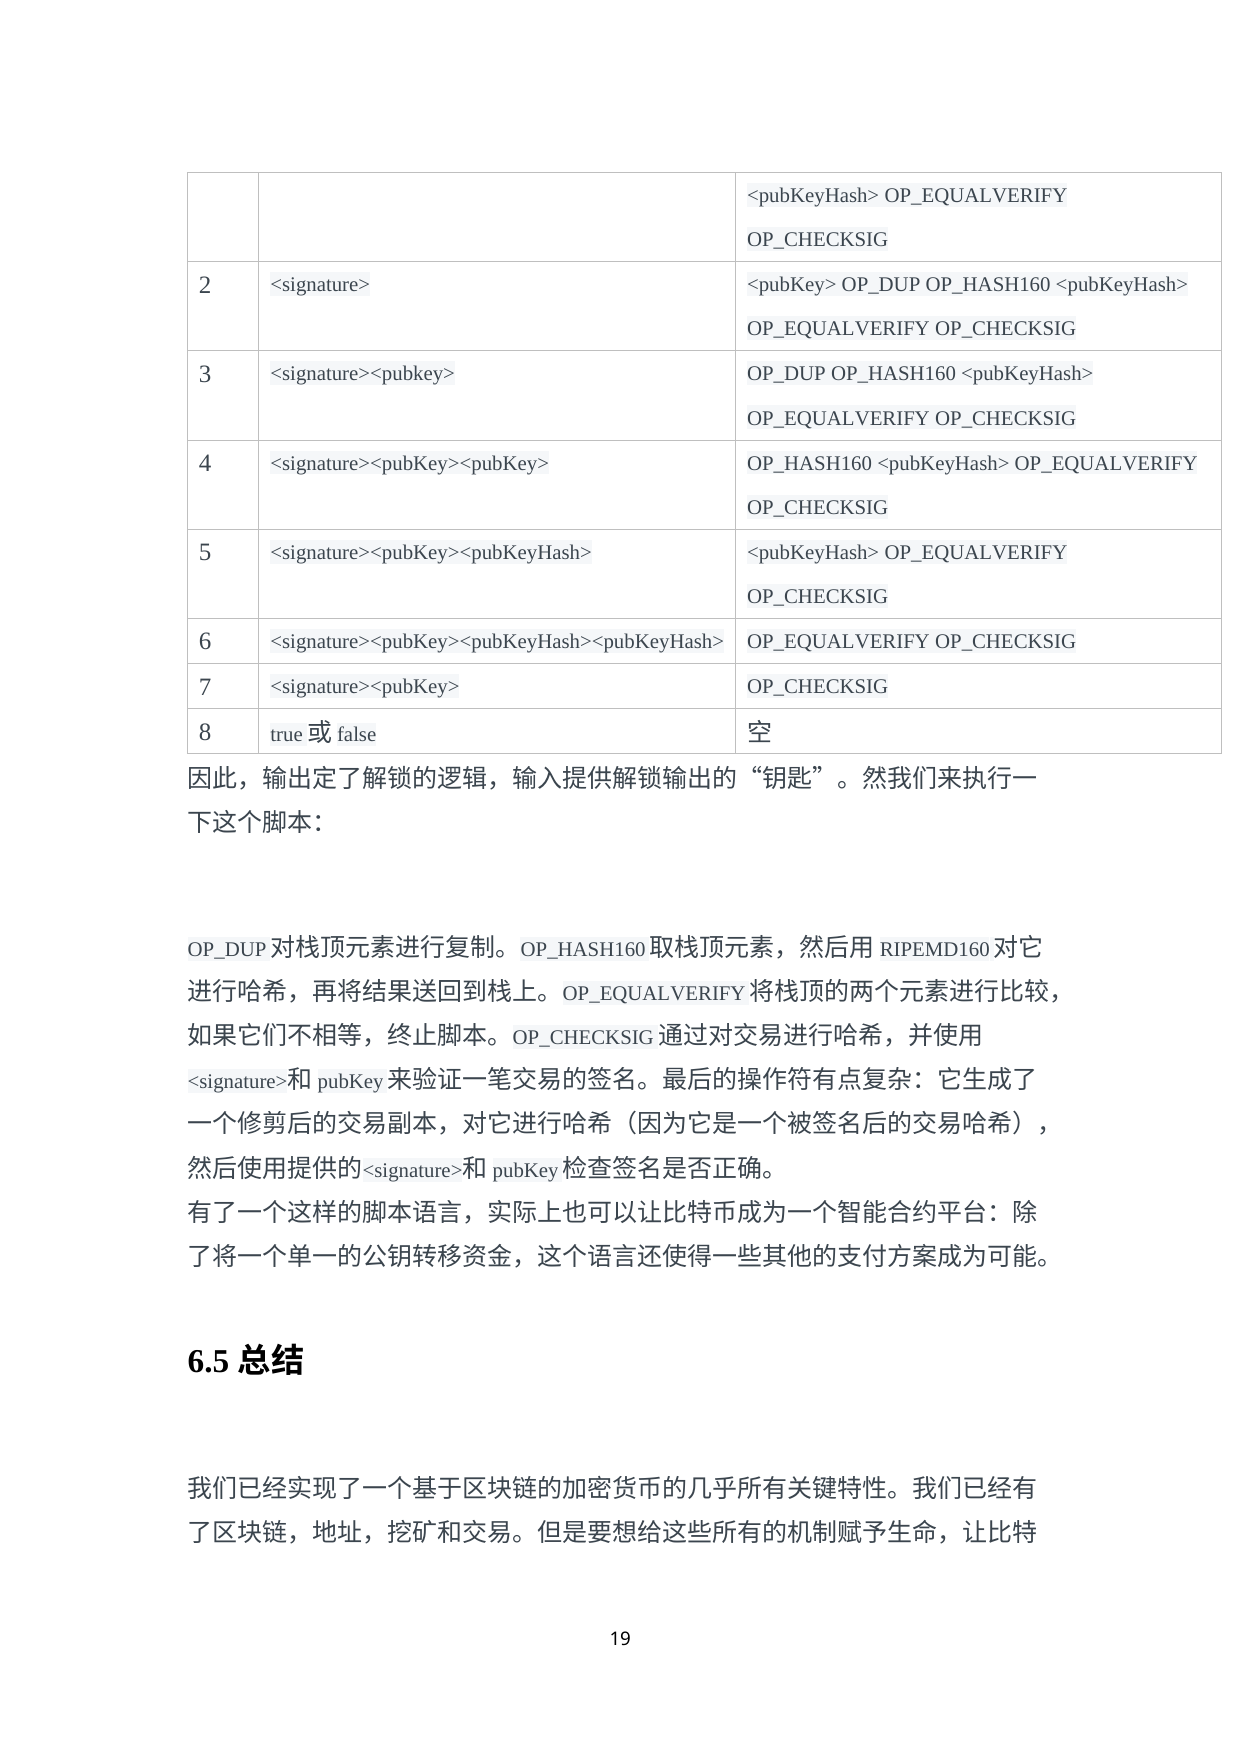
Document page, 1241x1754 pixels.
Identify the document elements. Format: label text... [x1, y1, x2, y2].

text 有了一个这样的脚本语言，实际上也可以让比特币成为一个智能合约平台：除了将一个单一的公钥转移资金，这个语言还使得一些其他的支付方案成为可能。 [187, 1188, 1053, 1276]
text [187, 1464, 1053, 1552]
table_cell <pubKeyHash> OP_EQUALVERIFY OP_CHECKSIG [736, 530, 1221, 618]
table_cell 6 [188, 619, 258, 663]
table_cell OP_HASH160 <pubKeyHash> OP_EQUALVERIFY OP_CHECKSIG [736, 441, 1221, 529]
subtitle 6.5 总结 [187, 1314, 1053, 1402]
table_cell 2 [188, 262, 258, 350]
table_cell 1 [188, 173, 258, 261]
table_cell <signature><pubKey> [259, 664, 735, 708]
text 因此，输出定了解锁的逻辑，输入提供解锁输出的“钥匙”。然我们来执行一下这个脚本： [187, 754, 1053, 842]
table_cell 7 [188, 664, 258, 708]
table_cell OP_DUP OP_HASH160 <pubKeyHash> OP_EQUALVERIFY OP_CHECKSIG [736, 351, 1221, 439]
table_cell 空 [259, 173, 735, 261]
table_cell OP_EQUALVERIFY OP_CHECKSIG [736, 619, 1221, 663]
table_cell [736, 173, 1221, 261]
table_cell 4 [188, 441, 258, 529]
table_cell 8 [188, 709, 258, 753]
text OP_DUP对栈顶元素进行复制。OP_HASH160取栈顶元素，然后用RIPEMD160对它进行哈希，再将结果送回到栈上。OP_EQUALVERIFY将栈顶的两个元素进行比较，如果它们不相等，终止脚本。OP_CHECKSIG通过对交易进行哈希，并使用<signature>和pubKey来验证一笔交易的签名。最后的操作符有点复杂：它生成了一个修剪后的交易副本，对它进行哈希（因为它是一个被签名后的交易哈希），然后使用提供的<signature>和pubKey检查签名是否正确。 [187, 924, 1053, 1188]
table_cell OP_CHECKSIG [736, 664, 1221, 708]
table_cell <pubKey> OP_DUP OP_HASH160 <pubKeyHash> OP_EQUALVERIFY OP_CHECKSIG [736, 262, 1221, 350]
table_cell true或false [259, 709, 735, 753]
table_cell <signature><pubKey><pubKeyHash><pubKeyHash> [259, 619, 735, 663]
table_cell <signature> [259, 262, 735, 350]
table_cell 空 [736, 709, 1221, 753]
table_cell 3 [188, 351, 258, 439]
table_cell <signature><pubKey><pubKeyHash> [259, 530, 735, 618]
table_cell 5 [188, 530, 258, 618]
table_cell <signature><pubkey> [259, 351, 735, 439]
table_cell <signature><pubKey><pubKey> [259, 441, 735, 529]
